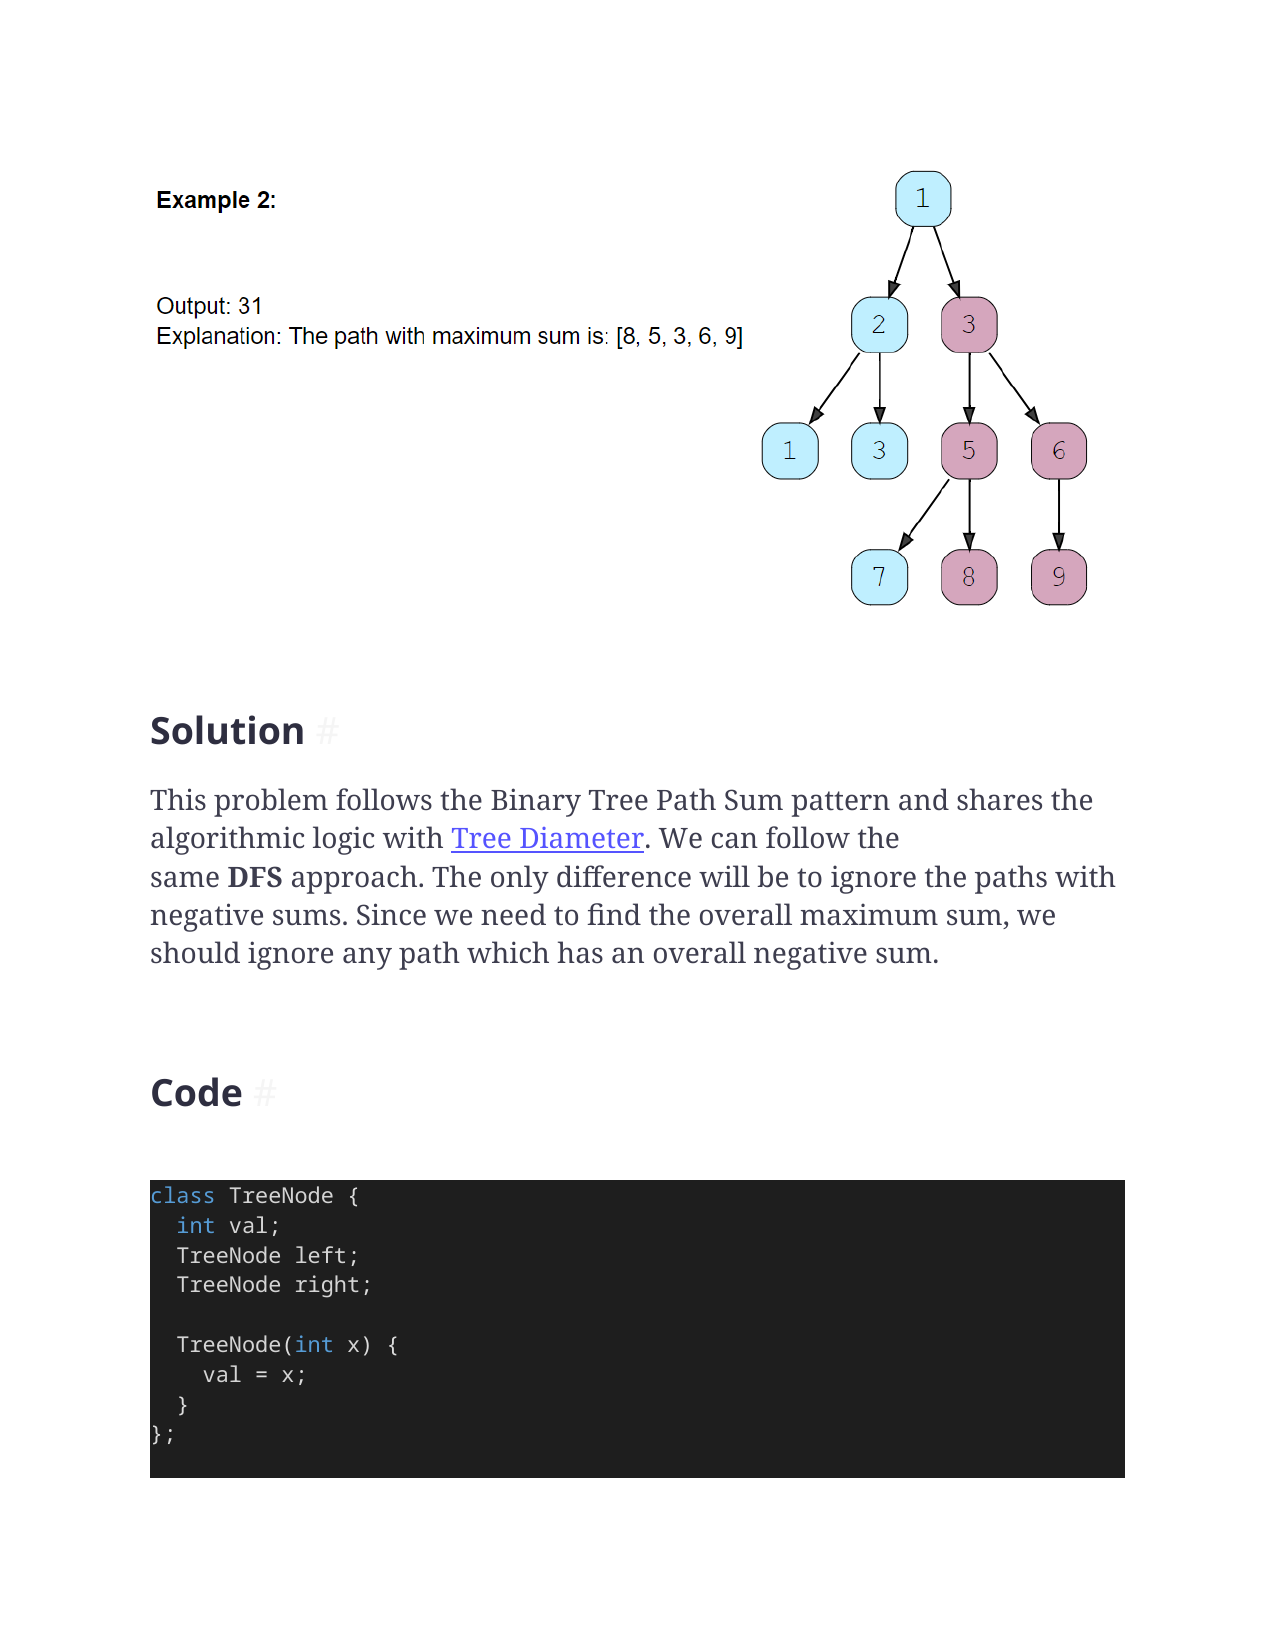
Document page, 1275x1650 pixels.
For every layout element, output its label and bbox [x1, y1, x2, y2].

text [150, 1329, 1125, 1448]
picture [150, 150, 1124, 624]
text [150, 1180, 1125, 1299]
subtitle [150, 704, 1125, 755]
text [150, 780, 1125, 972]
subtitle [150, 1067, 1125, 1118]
